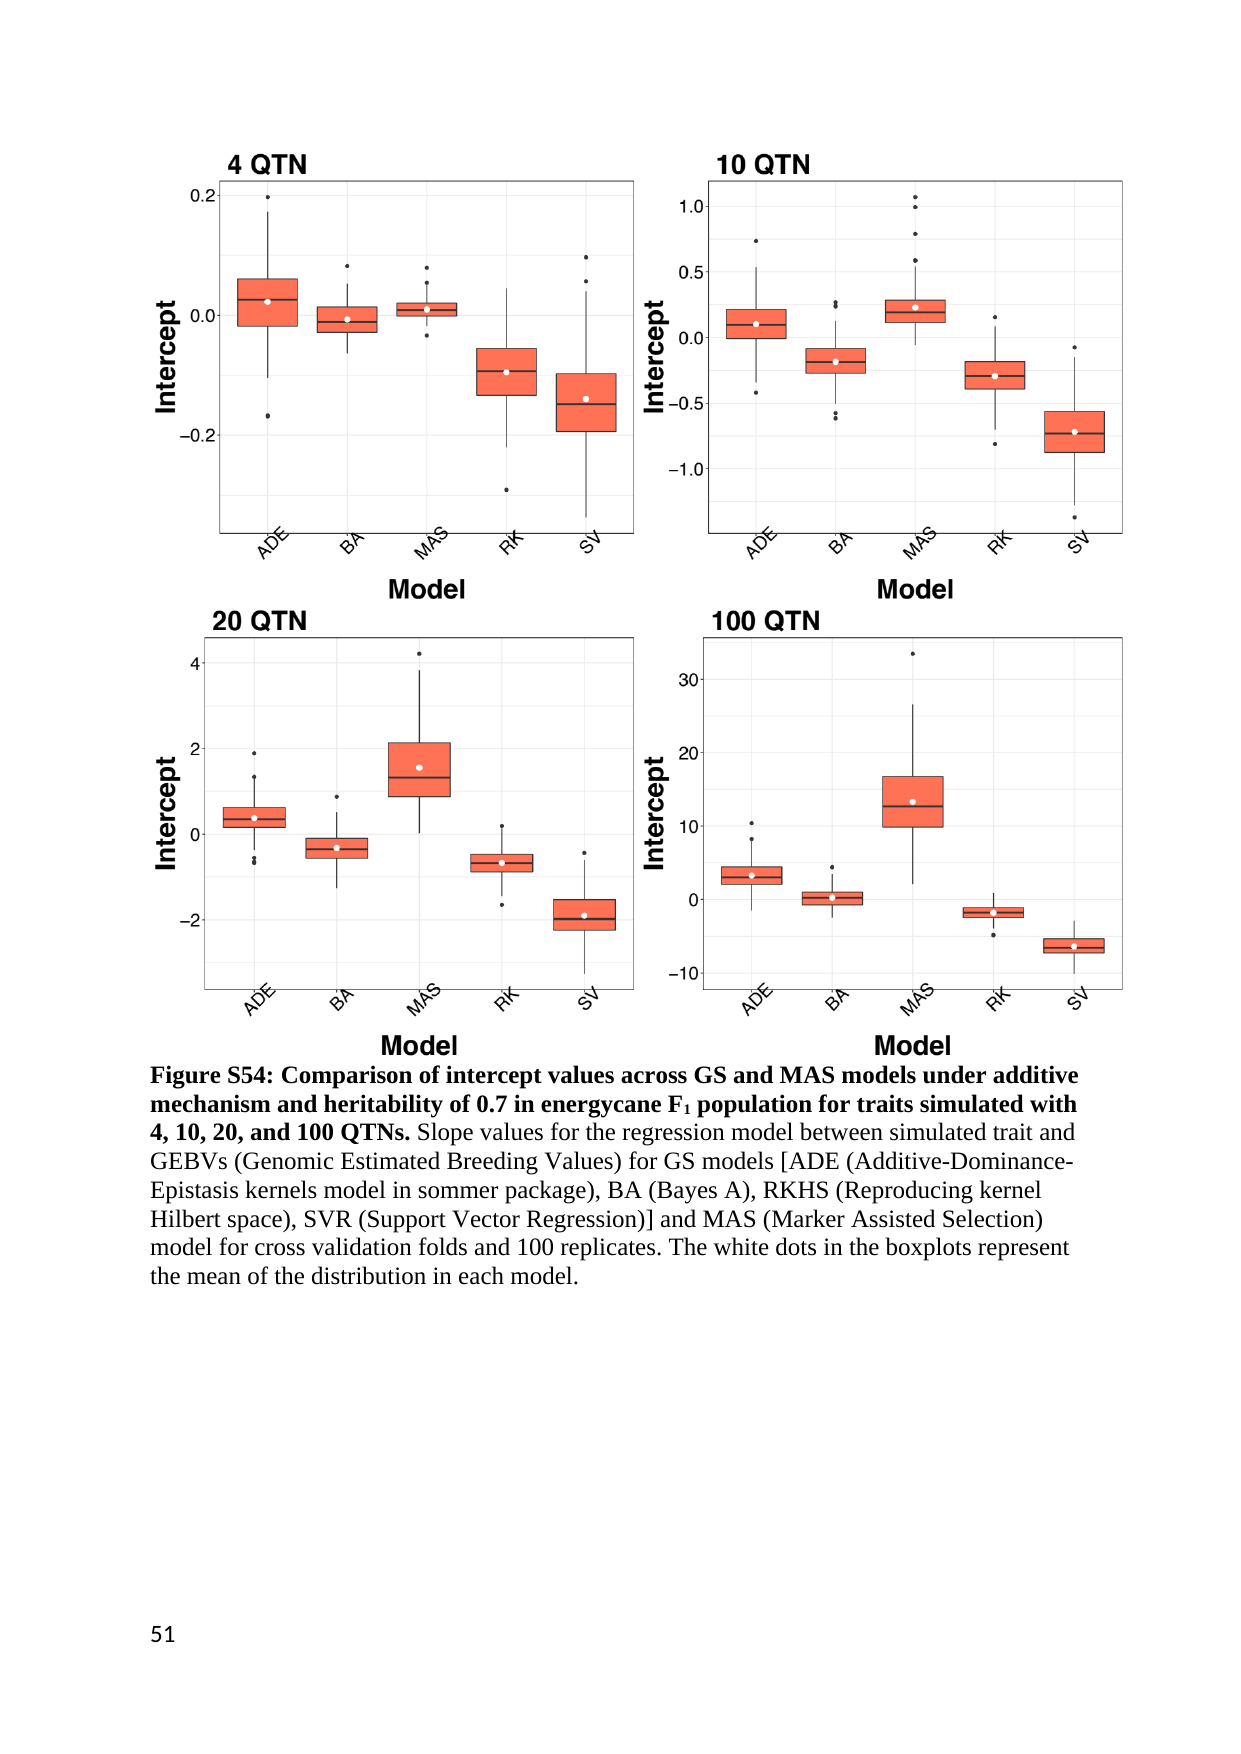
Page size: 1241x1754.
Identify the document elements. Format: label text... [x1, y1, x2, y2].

text Figure S54: Comparison of intercept values across GS and MAS models under additive mechanism and heritability of 0.7 in energycane F1 population for traits simulated with 4, 10, 20, and 100 QTNs. Slope values for the regression model between simulated trait and GEBVs (Genomic Estimated Breeding Values) for GS models [ADE (Additive-Dominance-Epistasis kernels model in sommer package), BA (Bayes A), RKHS (Reproducing kernel Hilbert space), SVR (Support Vector Regression)] and MAS (Marker Assisted Selection) model for cross validation folds and 100 replicates. The white dots in the boxplots represent the mean of the distribution in each model. [150, 1061, 1090, 1290]
